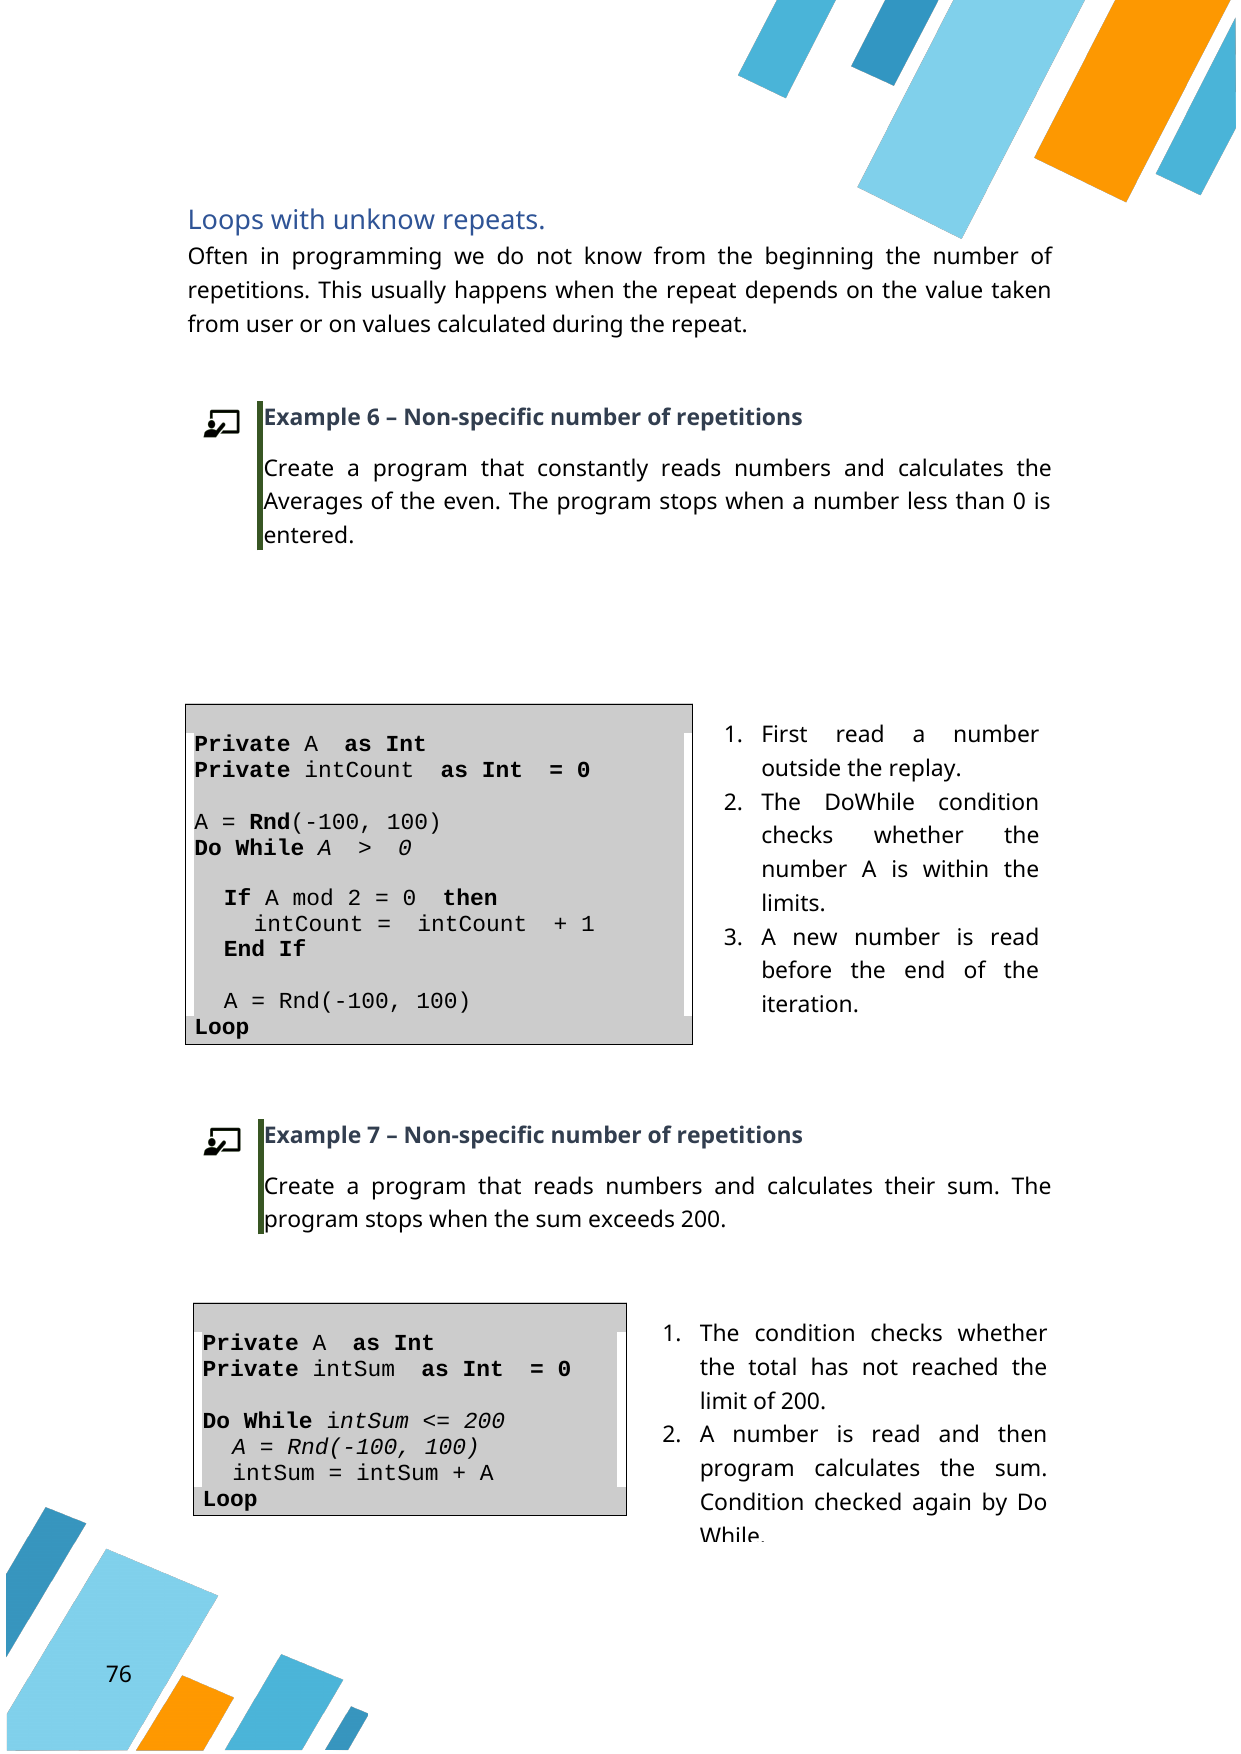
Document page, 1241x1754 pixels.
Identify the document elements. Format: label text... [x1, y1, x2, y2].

text Often in programming we do not know from the beginning the number of repetitions. This usually happens when the repeat depends on the value taken from user or on values calculated during the repeat. [187, 240, 1053, 339]
subtitle Loops with unknow repeats. [187, 200, 1053, 237]
picture [6, 1507, 368, 1751]
picture [202, 401, 241, 446]
picture [738, 0, 1236, 239]
picture [202, 1119, 242, 1164]
